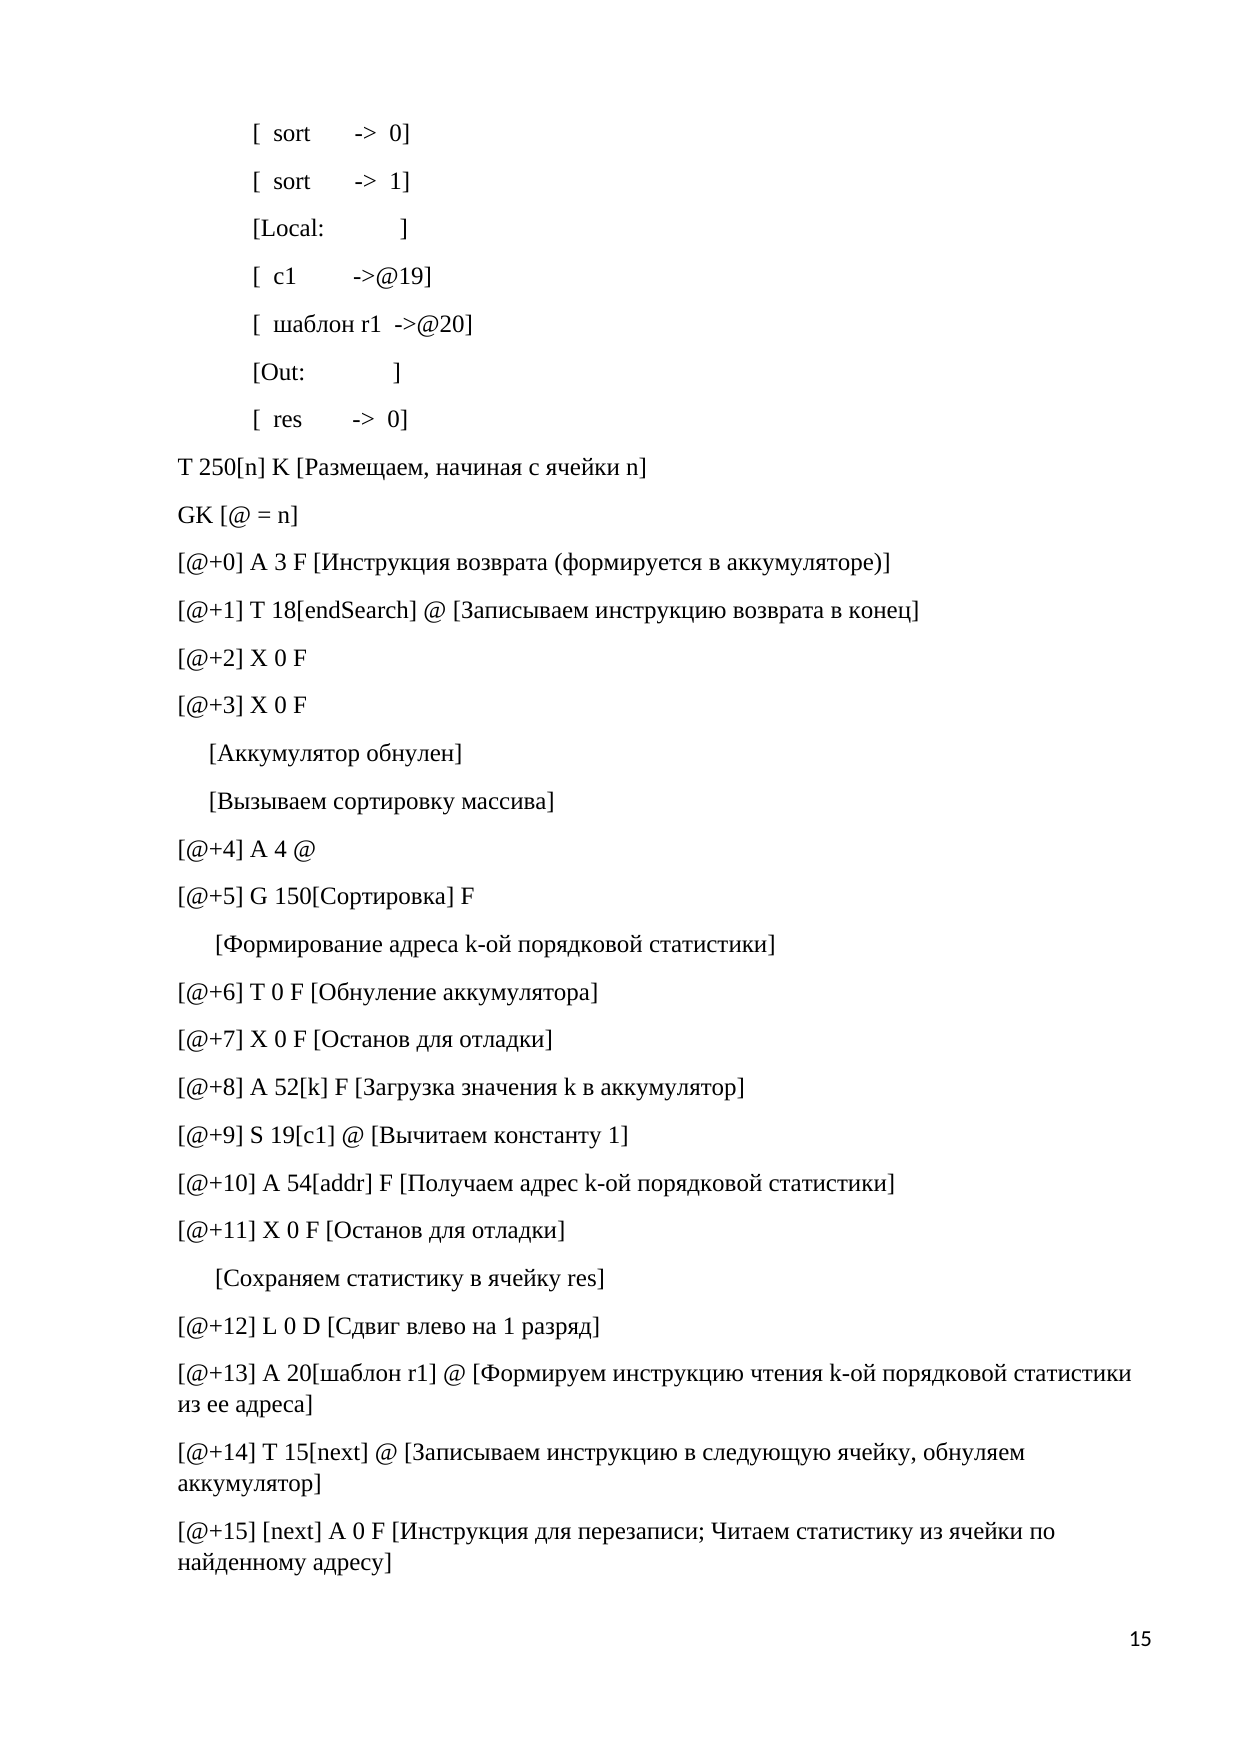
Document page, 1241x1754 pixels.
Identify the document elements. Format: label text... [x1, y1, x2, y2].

text [@+11] X 0 F [Останов для отладки] [177, 1215, 1152, 1244]
text [ sort -> 1] [177, 166, 1152, 194]
text [ res -> 0] [177, 404, 1152, 433]
text [Формирование адреса k-ой порядковой статистики] [177, 929, 1152, 958]
text [ c1 ->@19] [177, 261, 1152, 290]
text [@+6] T 0 F [Обнуление аккумулятора] [177, 977, 1152, 1006]
text [Out: ] [177, 357, 1152, 385]
text [@+9] S 19[c1] @ [Вычитаем константу 1] [177, 1120, 1152, 1149]
text [@+0] A 3 F [Инструкция возврата (формируется в аккумуляторе)] [177, 547, 1152, 576]
text [@+10] A 54[addr] F [Получаем адрес k-ой порядковой статистики] [177, 1168, 1152, 1196]
text [@+15] [next] A 0 F [Инструкция для перезаписи; Читаем статистику из ячейки по найденному адресу] [177, 1516, 1152, 1576]
text [@+2] X 0 F [177, 643, 1152, 672]
text [@+5] G 150[Сортировка] F [177, 881, 1152, 910]
text [@+13] A 20[шаблон r1] @ [Формируем инструкцию чтения k-ой порядковой статистики из ее адреса] [177, 1358, 1152, 1418]
text [ шаблон r1 ->@20] [177, 309, 1152, 338]
text GK [@ = n] [177, 500, 1152, 528]
text [Сохраняем статистику в ячейку res] [177, 1263, 1152, 1292]
text [@+3] X 0 F [177, 691, 1152, 719]
text [Local: ] [177, 213, 1152, 242]
text T 250[n] K [Размещаем, начиная с ячейки n] [177, 452, 1152, 481]
text [Аккумулятор обнулен] [177, 738, 1152, 767]
text [ sort -> 0] [177, 118, 1152, 147]
text [@+14] T 15[next] @ [Записываем инструкцию в следующую ячейку, обнуляем аккумулятор] [177, 1437, 1152, 1497]
text [@+8] A 52[k] F [Загрузка значения k в аккумулятор] [177, 1072, 1152, 1101]
text [@+4] A 4 @ [177, 834, 1152, 862]
text [@+7] X 0 F [Останов для отладки] [177, 1024, 1152, 1053]
text [Вызываем сортировку массива] [177, 786, 1152, 815]
text [@+1] T 18[endSearch] @ [Записываем инструкцию возврата в конец] [177, 595, 1152, 624]
text [@+12] L 0 D [Сдвиг влево на 1 разряд] [177, 1311, 1152, 1339]
